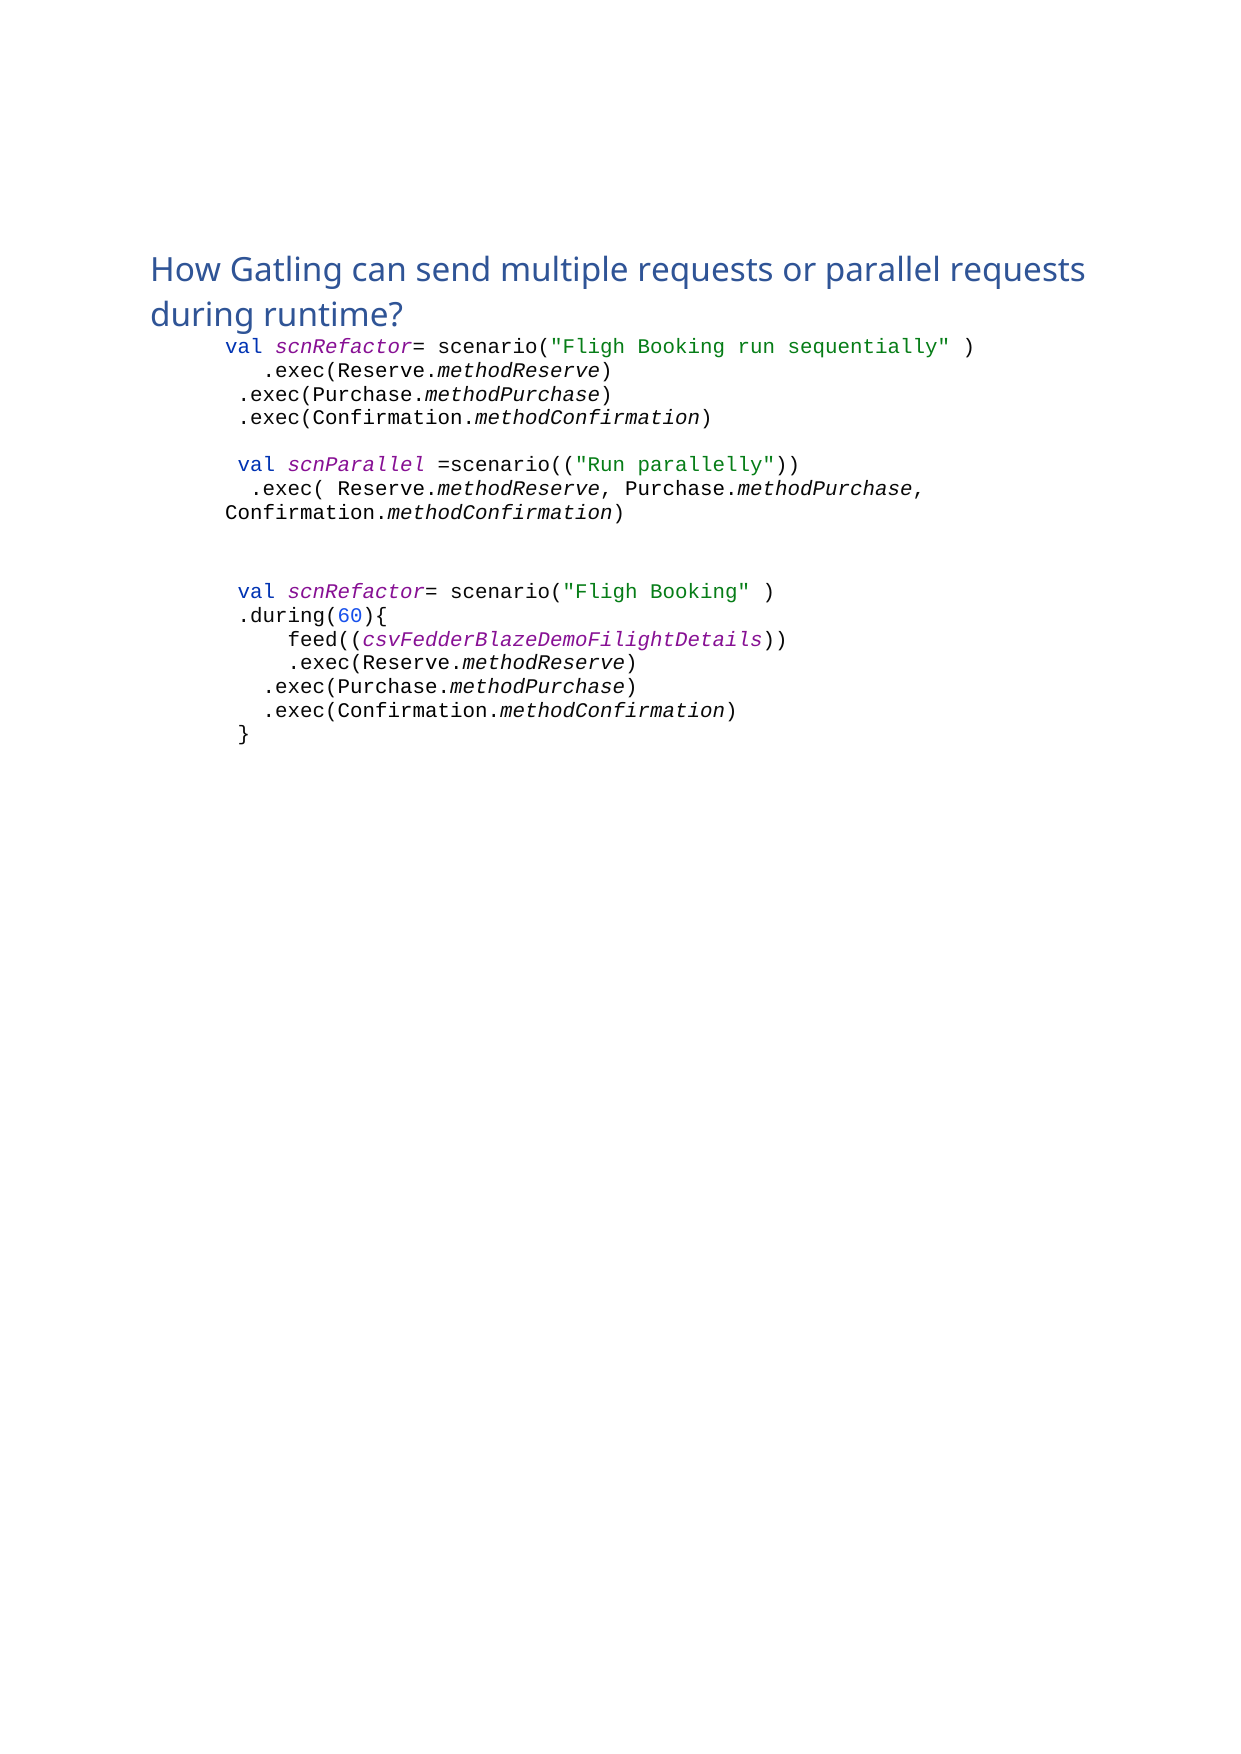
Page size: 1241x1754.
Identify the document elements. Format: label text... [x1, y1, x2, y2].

text val scnRefactor= scenario("Fligh Booking run sequentially" ) .exec(Reserve.methodReserve) .exec(Purchase.methodPurchase) .exec(Confirmation.methodConfirmation) val scnParallel =scenario(("Run parallelly")) .exec( Reserve.methodReserve, Purchase.methodPurchase, Confirmation.methodConfirmation) [225, 336, 1090, 525]
subtitle How Gatling can send multiple requests or parallel requests during runtime? [150, 245, 1090, 336]
text val scnRefactor= scenario("Fligh Booking" ) .during(60){ feed((csvFedderBlazeDemoFilightDetails)) .exec(Reserve.methodReserve) .exec(Purchase.methodPurchase) .exec(Confirmation.methodConfirmation) } [225, 581, 1090, 747]
